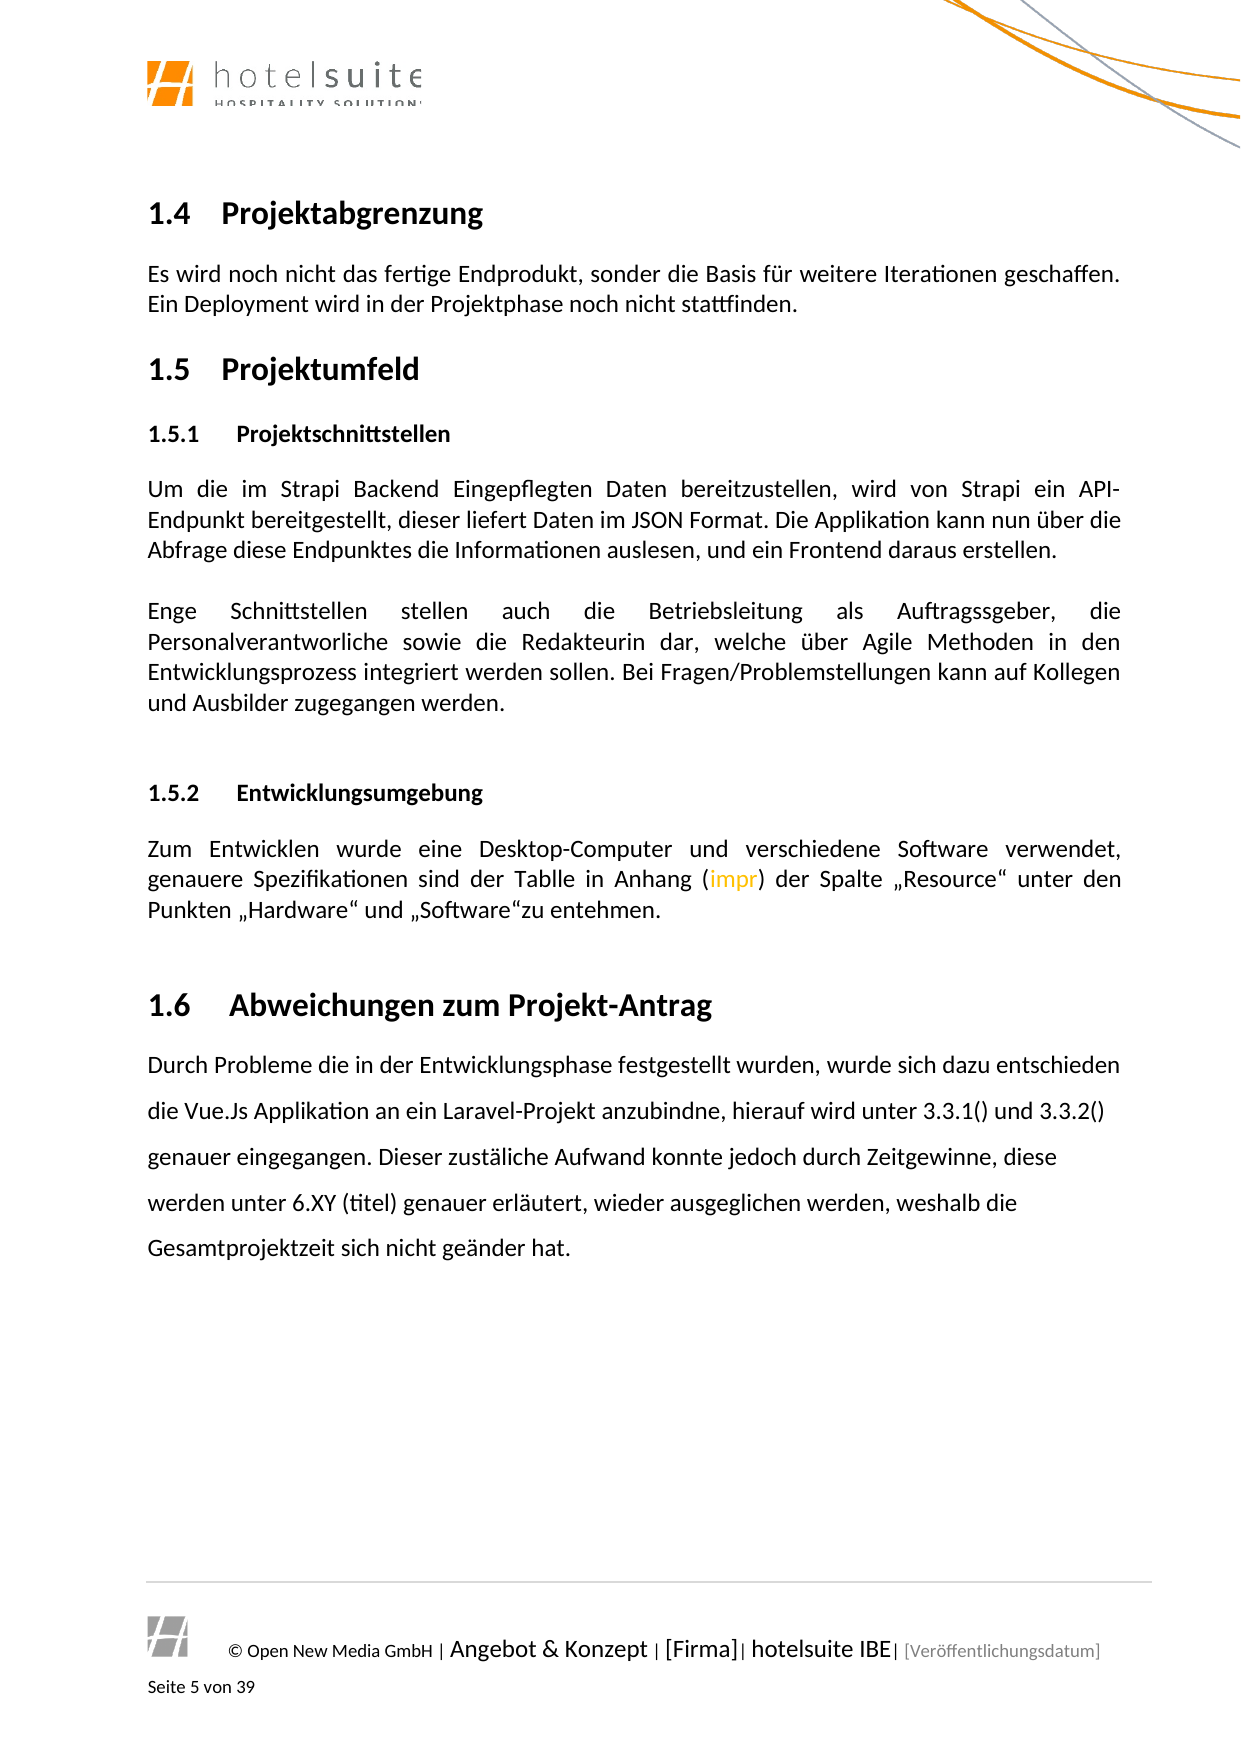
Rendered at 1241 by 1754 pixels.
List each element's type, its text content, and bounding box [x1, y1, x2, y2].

subtitle Projektabgrenzung [148, 192, 1122, 233]
subtitle Projektschnittstellen [148, 418, 1122, 448]
picture [810, 0, 1241, 171]
subtitle Entwicklungsumgebung [148, 777, 1122, 808]
subtitle Projektumfeld [148, 348, 1122, 389]
text Enge Schnittstellen stellen auch die Betriebsleitung als Auftragssgeber, die Personalverantworliche sowie die Redakteurin dar, welche über Agile Methoden in den Entwicklungsprozess integriert werden sollen. Bei Fragen/Problemstellungen kann auf Kollegen und Ausbilder zugegangen werden. [147, 595, 1122, 717]
text Es wird noch nicht das fertige Endprodukt, sonder die Basis für weitere Iterationen geschaffen. Ein Deployment wird in der Projektphase noch nicht stattfinden. [147, 258, 1122, 319]
text Durch Probleme die in der Entwicklungsphase festgestellt wurden, wurde sich dazu entschieden die Vue.Js Applikation an ein Laravel-Projekt anzubindne, hierauf wird unter 3.3.1() und 3.3.2() genauer eingegangen. Dieser zustäliche Aufwand konnte jedoch durch Zeitgewinne, diese werden unter 6.XY (titel) genauer erläutert, wieder ausgeglichen werden, weshalb die Gesamtprojektzeit sich nicht geänder hat. [147, 1050, 1122, 1263]
picture [146, 61, 422, 106]
text Zum Entwicklen wurde eine Desktop-Computer und verschiedene Software verwendet, genauere Spezifikationen sind der Tablle in Anhang (impr) der Spalte „Resource“ unter den Punkten „Hardware“ und „Software“zu entehmen. [147, 833, 1122, 924]
text Um die im Strapi Backend Eingepflegten Daten bereitzustellen, wird von Strapi ein API-Endpunkt bereitgestellt, dieser liefert Daten im JSON Format. Die Applikation kann nun über die Abfrage diese Endpunktes die Informationen auslesen, und ein Frontend daraus erstellen. [147, 473, 1122, 565]
subtitle Abweichungen zum Projekt-Antrag [148, 984, 1122, 1025]
